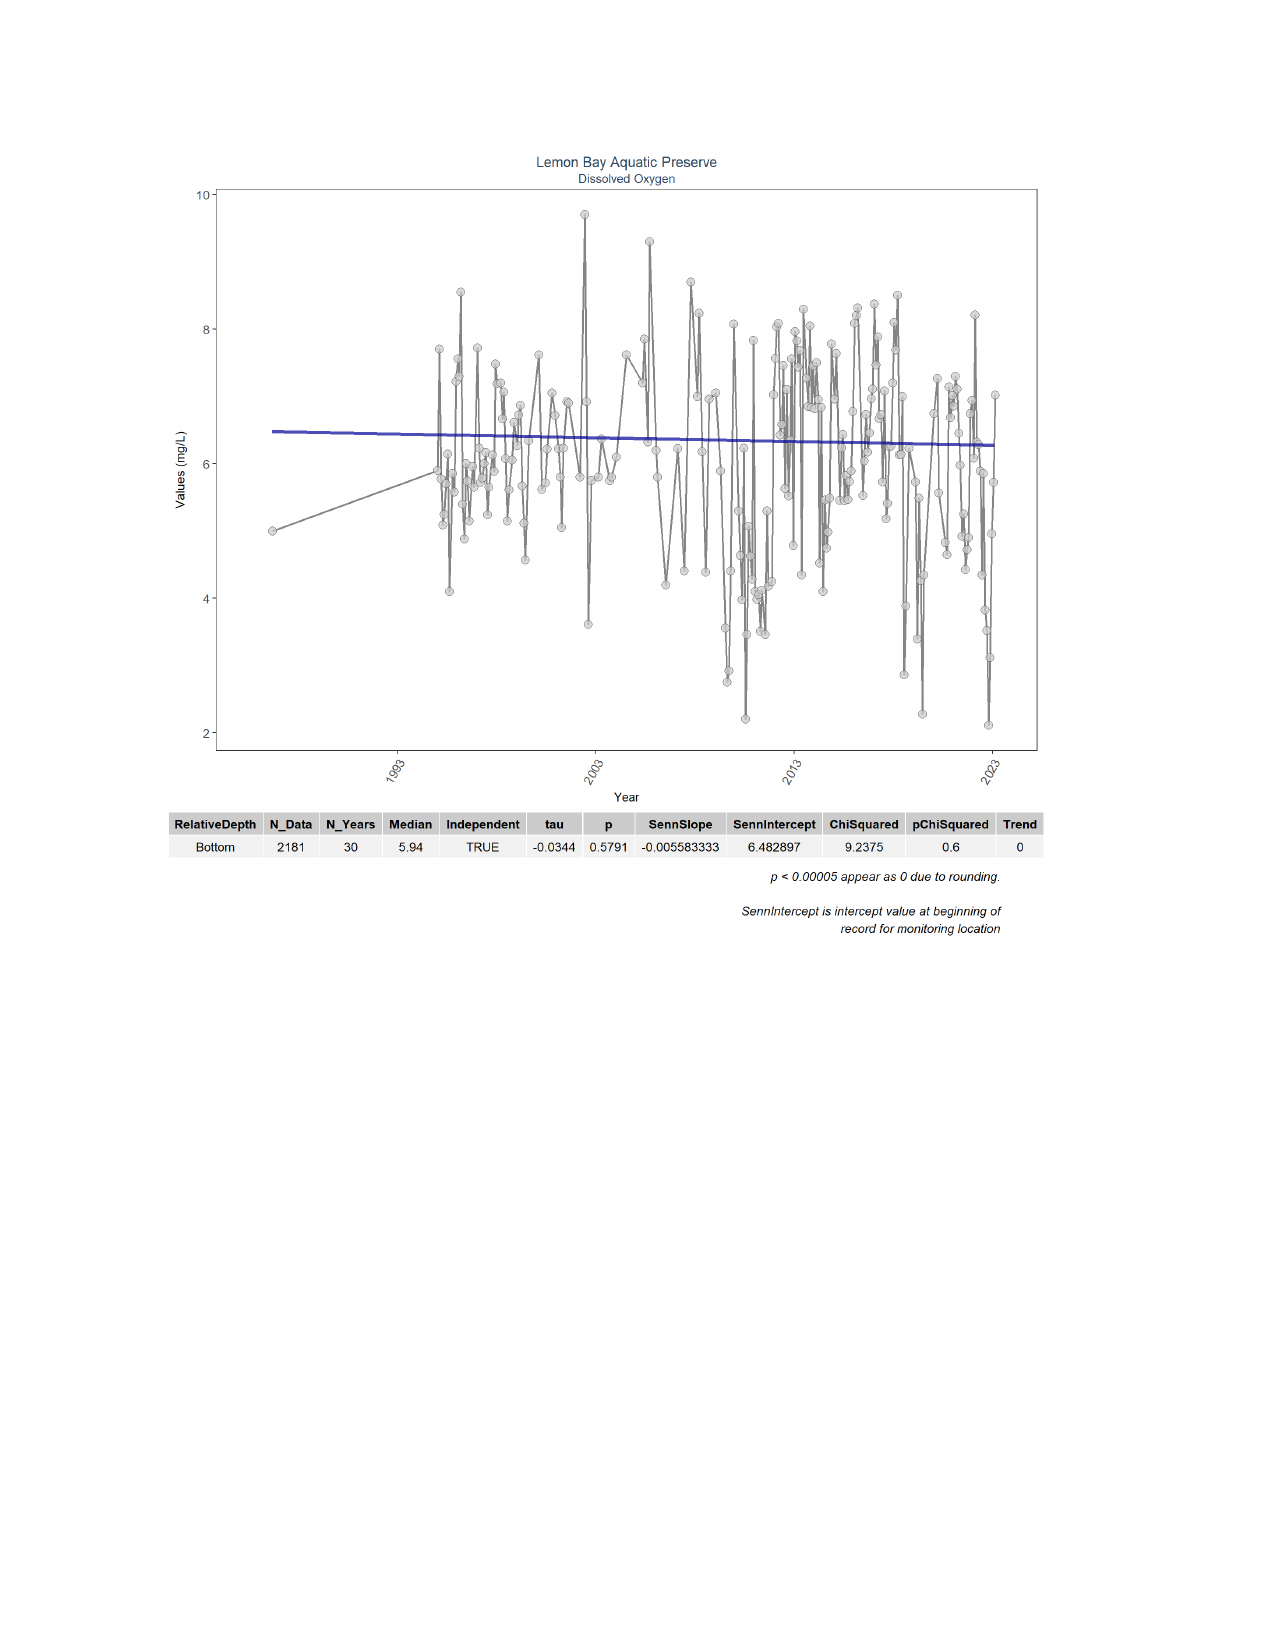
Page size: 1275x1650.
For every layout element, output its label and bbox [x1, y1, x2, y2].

picture [168, 150, 1044, 938]
